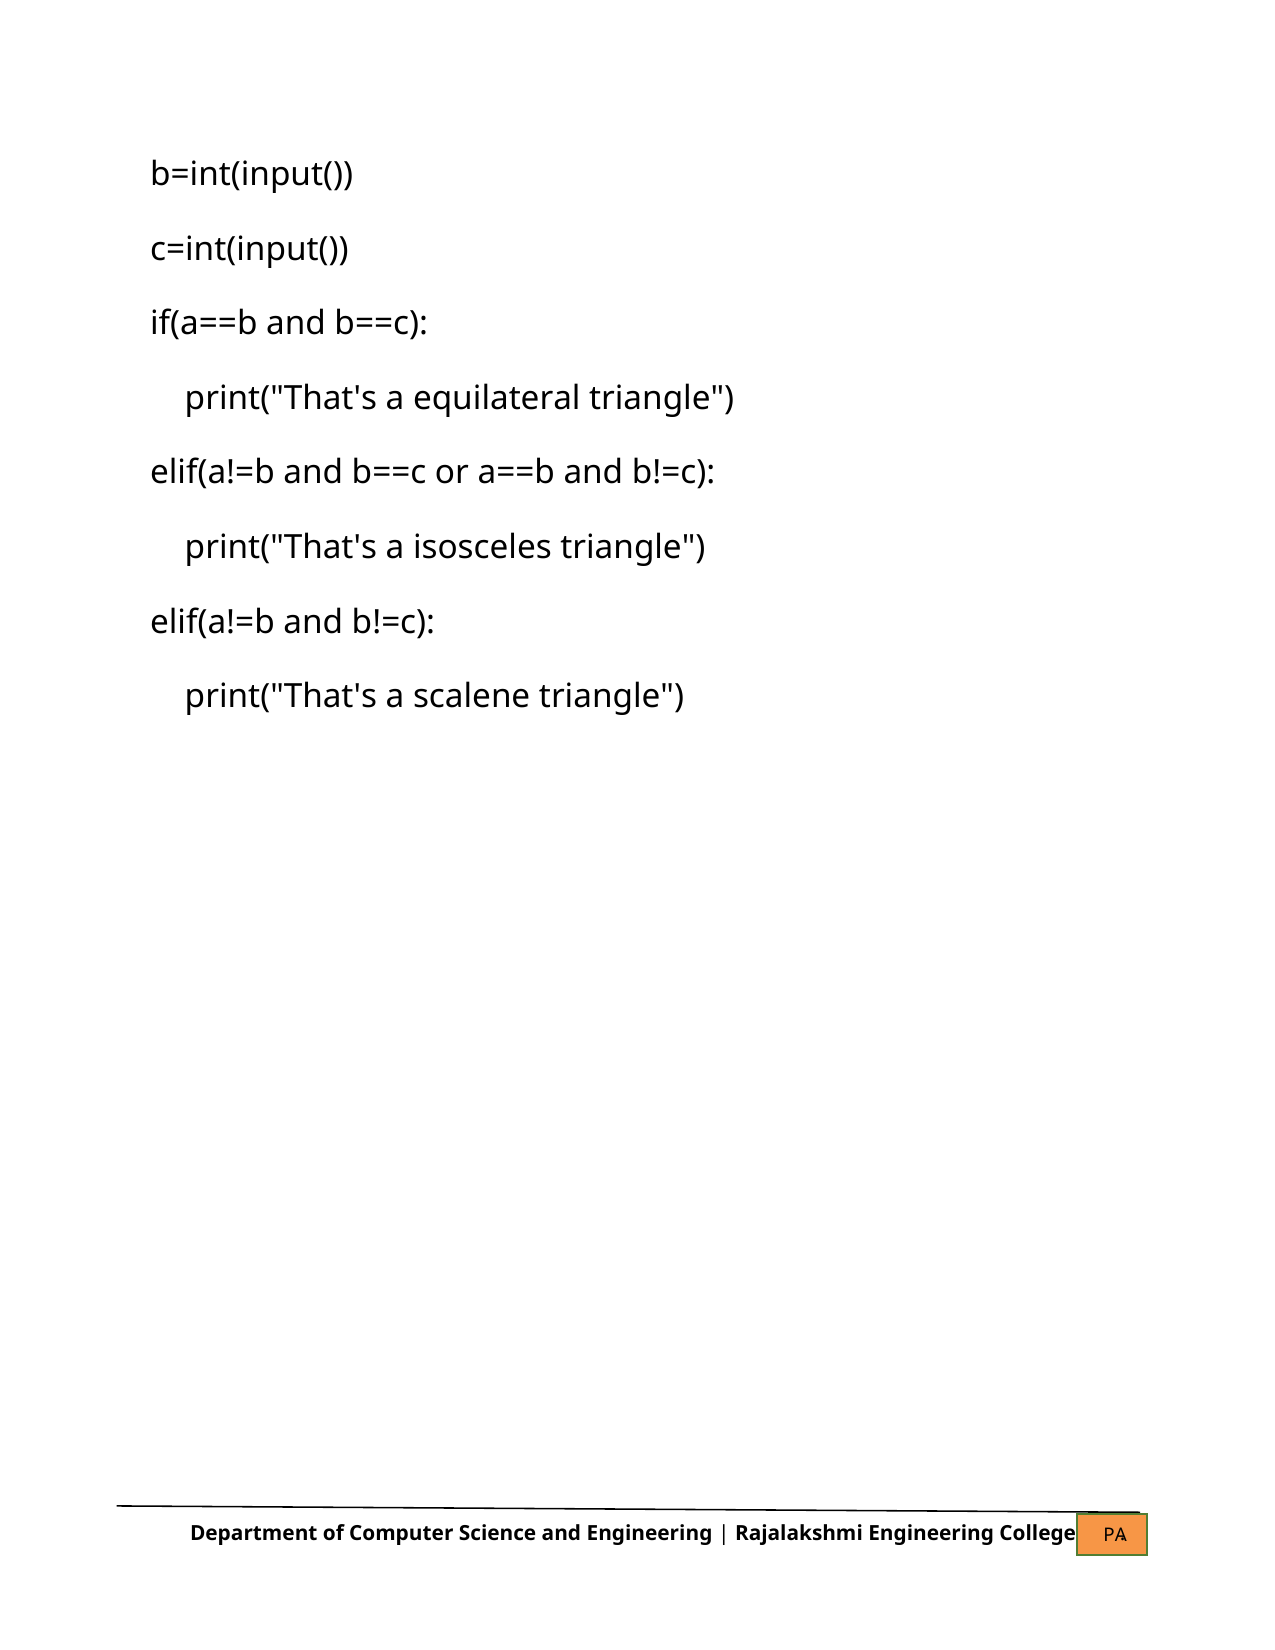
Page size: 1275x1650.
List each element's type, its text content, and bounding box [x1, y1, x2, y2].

text print("That's a scalene triangle") [150, 672, 1125, 717]
text elif(a!=b and b!=c): [150, 597, 1125, 643]
text elif(a!=b and b==c or a==b and b!=c): [150, 448, 1125, 494]
text if(a==b and b==c): [150, 299, 1125, 344]
text print("That's a equilateral triangle") [150, 374, 1125, 419]
text b=int(input()) [150, 150, 1125, 195]
text c=int(input()) [150, 224, 1125, 270]
text print("That's a isosceles triangle") [150, 523, 1125, 568]
